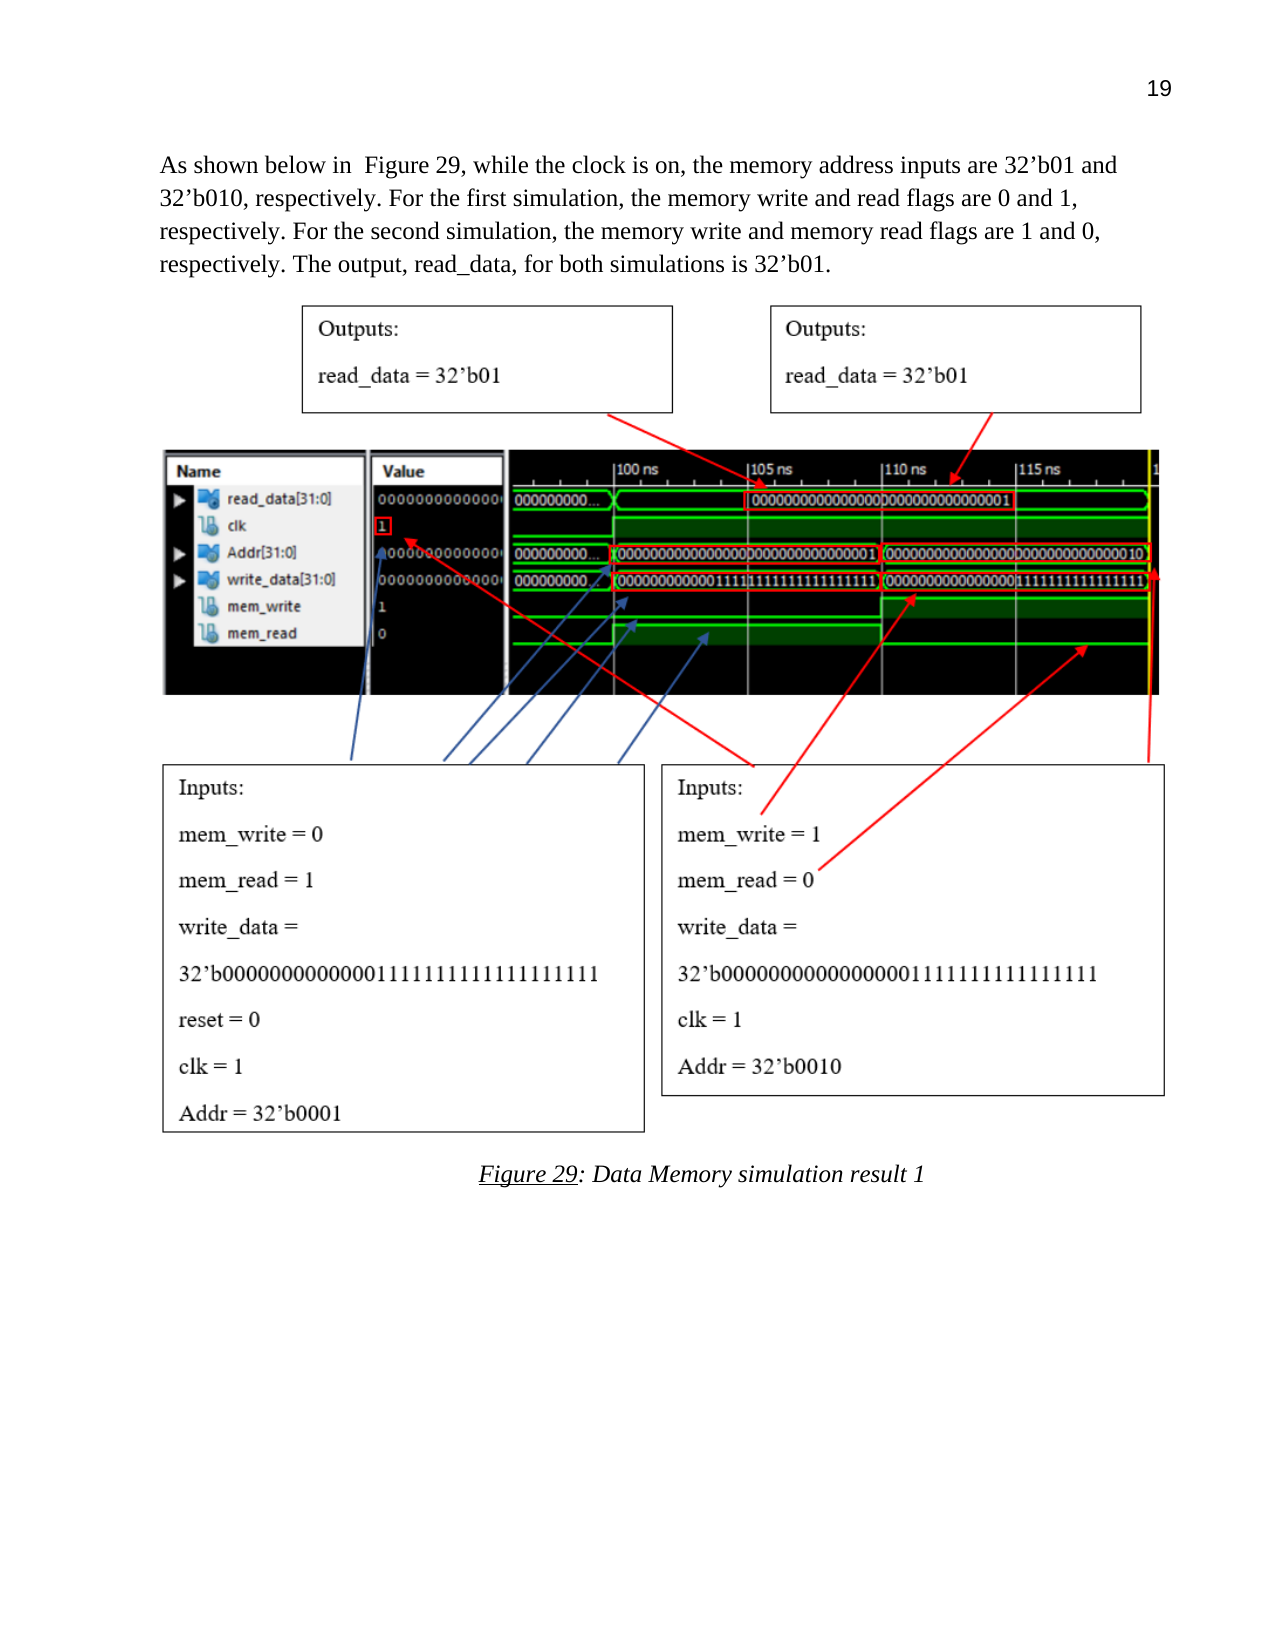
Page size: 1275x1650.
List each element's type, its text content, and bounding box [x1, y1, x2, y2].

text As shown below in Figure 29, while the clock is on, the memory address inputs are 32’b01 and 32’b010, respectively. For the first simulation, the memory write and read flags are 0 and 1, respectively. For the second simulation, the memory write and memory read flags are 1 and 0, respectively. The output, read_data, for both simulations is 32’b01. [159, 150, 1172, 278]
text Figure 29: Data Memory simulation result 1 [159, 1159, 1172, 1188]
picture [159, 302, 1172, 1135]
